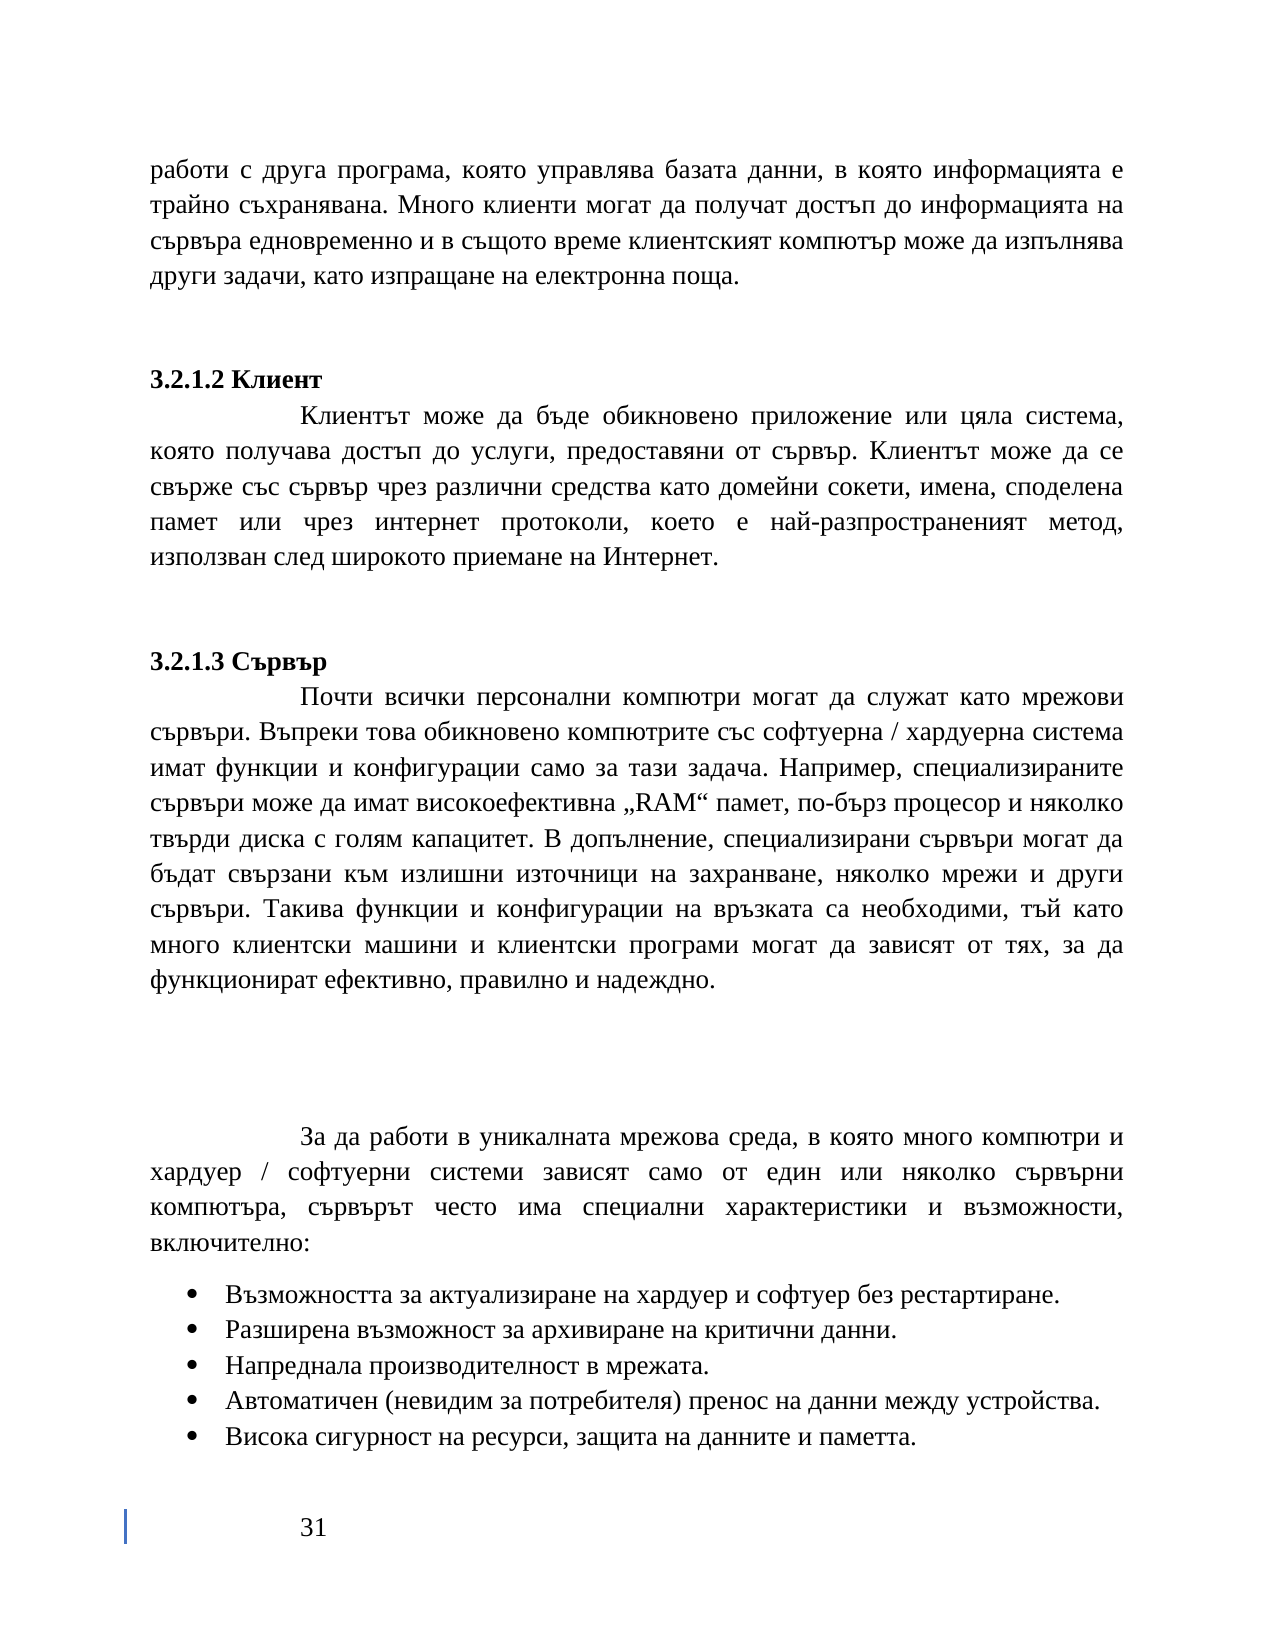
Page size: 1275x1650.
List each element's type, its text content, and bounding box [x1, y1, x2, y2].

text Клиентът може да бъде обикновено приложение или цяла система, която получава достъп до услуги, предоставяни от сървър. Клиентът може да се свърже със сървър чрез различни средства като домейни сокети, имена, споделена памет или чрез интернет протоколи, което е най-разпространеният метод, използван след широкото приемане на Интернет. [150, 396, 1125, 573]
text За да работи в уникалната мрежова среда, в която много компютри и хардуер / софтуерни системи зависят само от един или няколко сървърни компютъра, сървърът често има специални характеристики и възможности, включително: [150, 1117, 1125, 1258]
subtitle 3.2.1.2 Клиент [150, 360, 1125, 396]
list Напреднала производителност в мрежата. [187, 1346, 1125, 1381]
list Автоматичен (невидим за потребителя) пренос на данни между устройства. [187, 1381, 1125, 1417]
list Разширена възможност за архивиране на критични данни. [187, 1310, 1125, 1346]
subtitle 3.2.1.3 Сървър [150, 642, 1125, 677]
list Възможността за актуализиране на хардуер и софтуер без рестартиране. [187, 1275, 1125, 1310]
text Почти всички персонални компютри могат да служат като мрежови сървъри. Въпреки това обикновено компютрите със софтуерна / хардуерна система имат функции и конфигурации само за тази задача. Например, специализираните сървъри може да имат високоефективна „RAM“ памет, по-бърз процесор и няколко твърди диска с голям капацитет. В допълнение, специализирани сървъри могат да бъдат свързани към излишни източници на захранване, няколко мрежи и други сървъри. Такива функции и конфигурации на връзката са необходими, тъй като много клиентски машини и клиентски програми могат да зависят от тях, за да функционират ефективно, правилно и надеждно. [150, 677, 1125, 996]
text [150, 150, 1125, 292]
list Висока сигурност на ресурси, защита на данните и паметта. [187, 1417, 1125, 1452]
